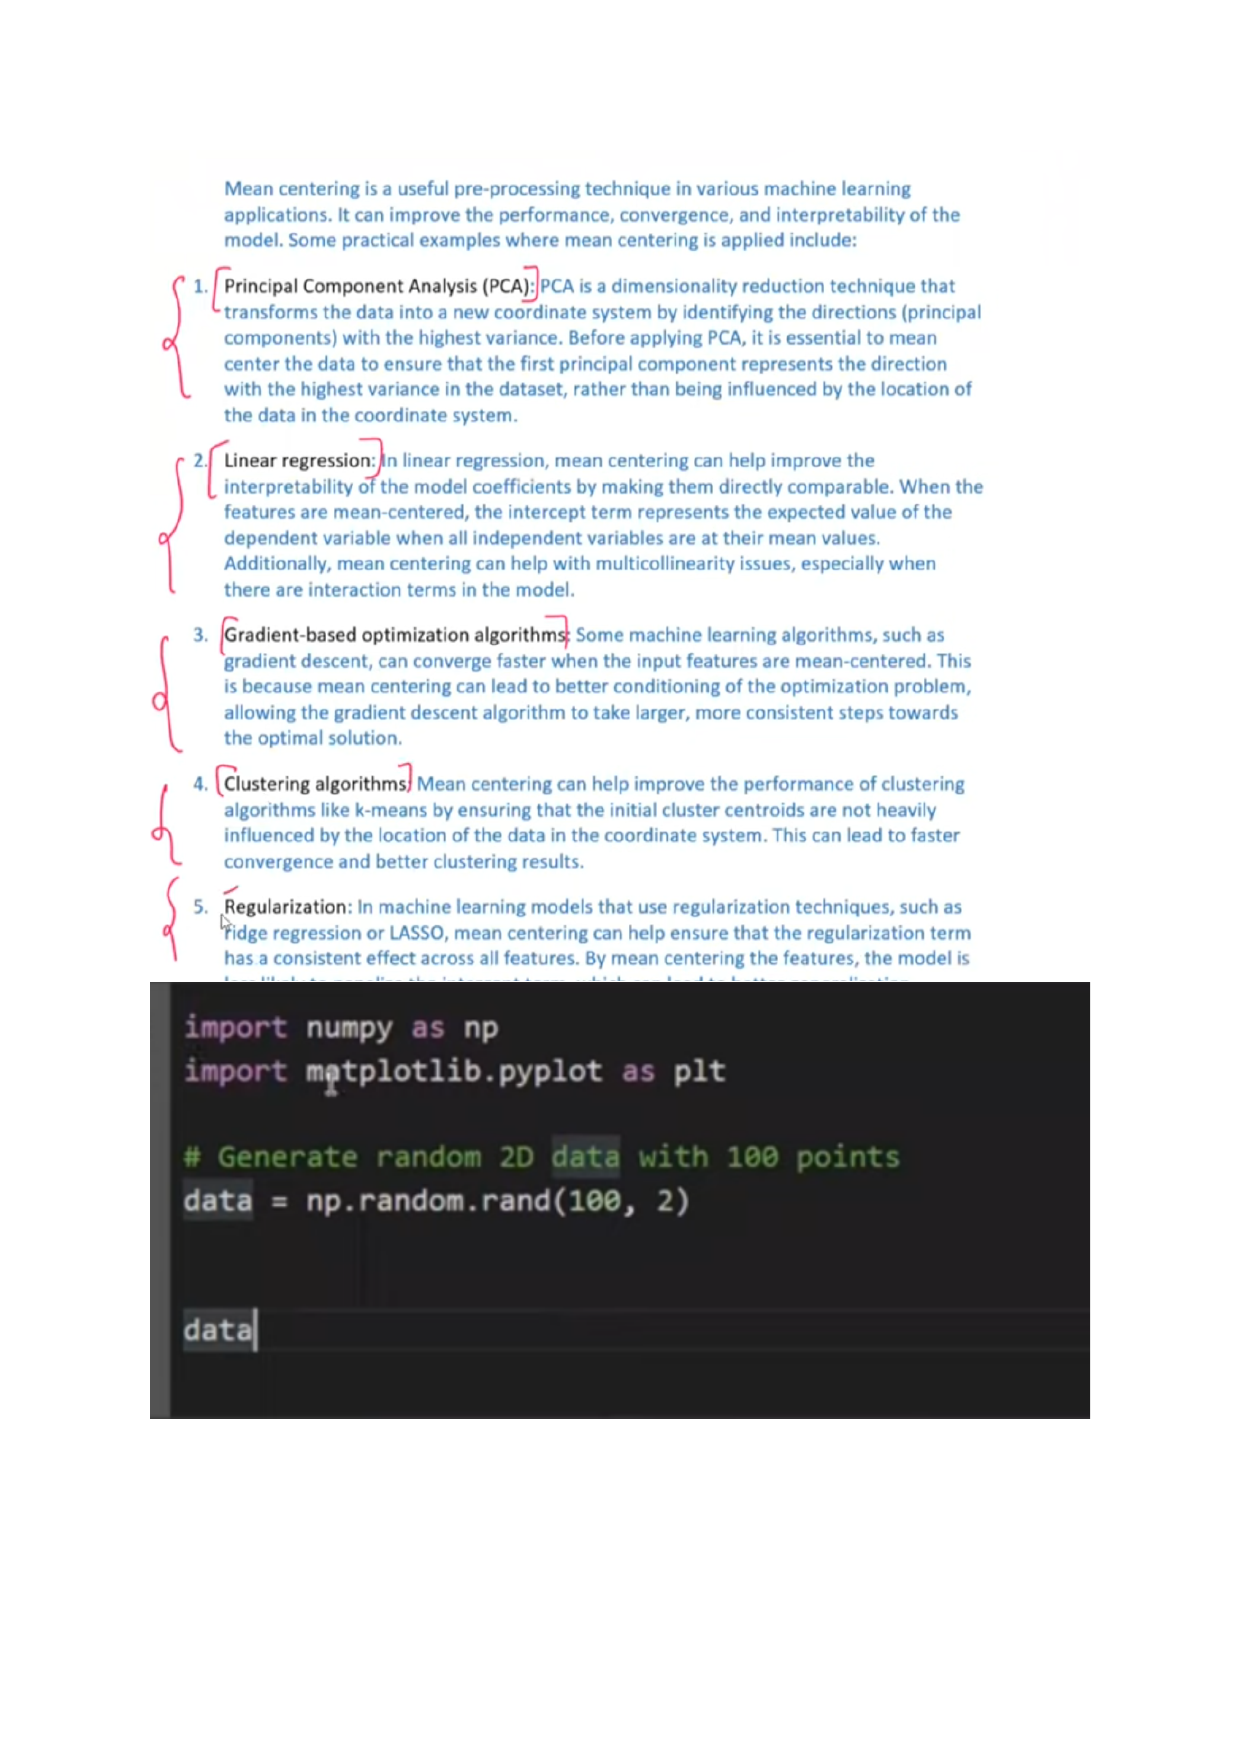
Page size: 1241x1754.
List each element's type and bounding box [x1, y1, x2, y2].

picture [150, 150, 1091, 981]
picture [150, 982, 1091, 1419]
